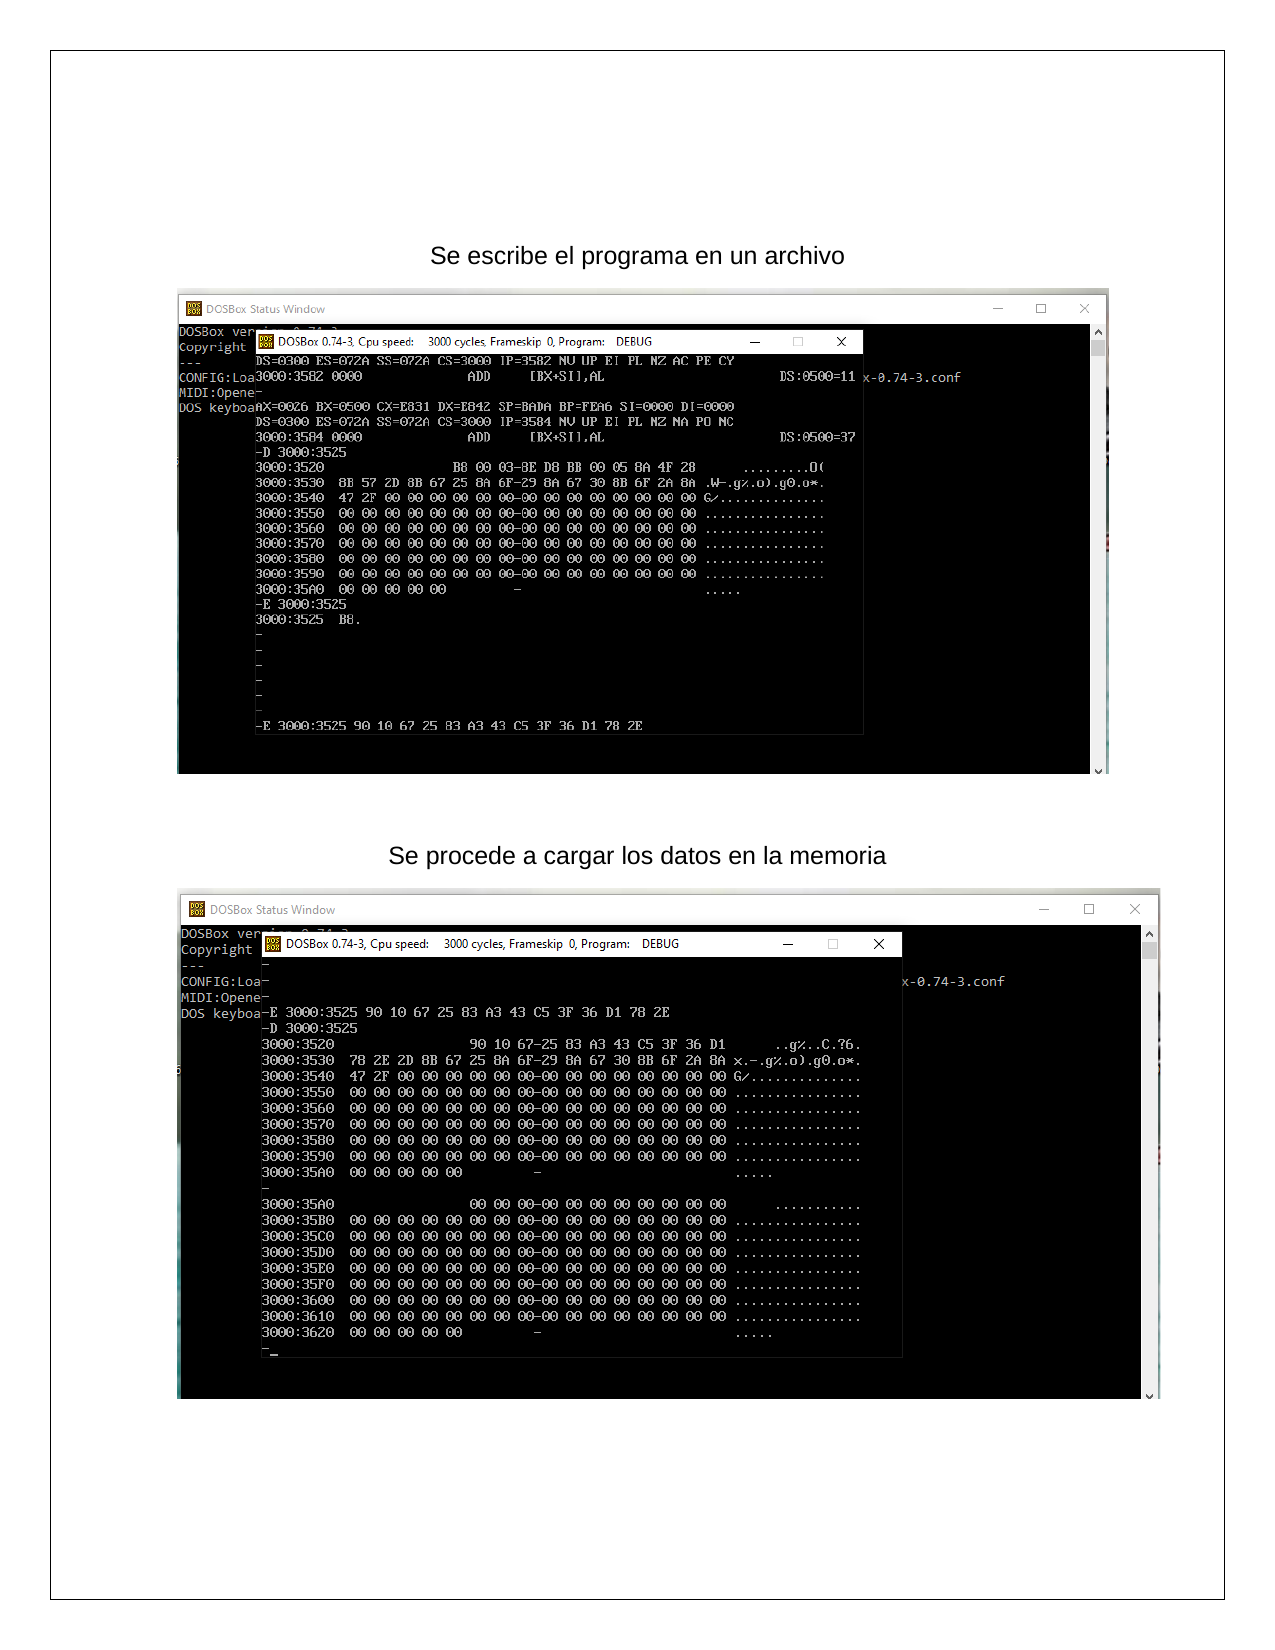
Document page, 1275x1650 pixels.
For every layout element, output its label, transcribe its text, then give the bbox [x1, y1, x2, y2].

picture [177, 288, 1109, 774]
text Se escribe el programa en un archivo [177, 241, 1098, 270]
picture [177, 888, 1161, 1399]
text Se procede a cargar los datos en la memoria [177, 841, 1098, 869]
